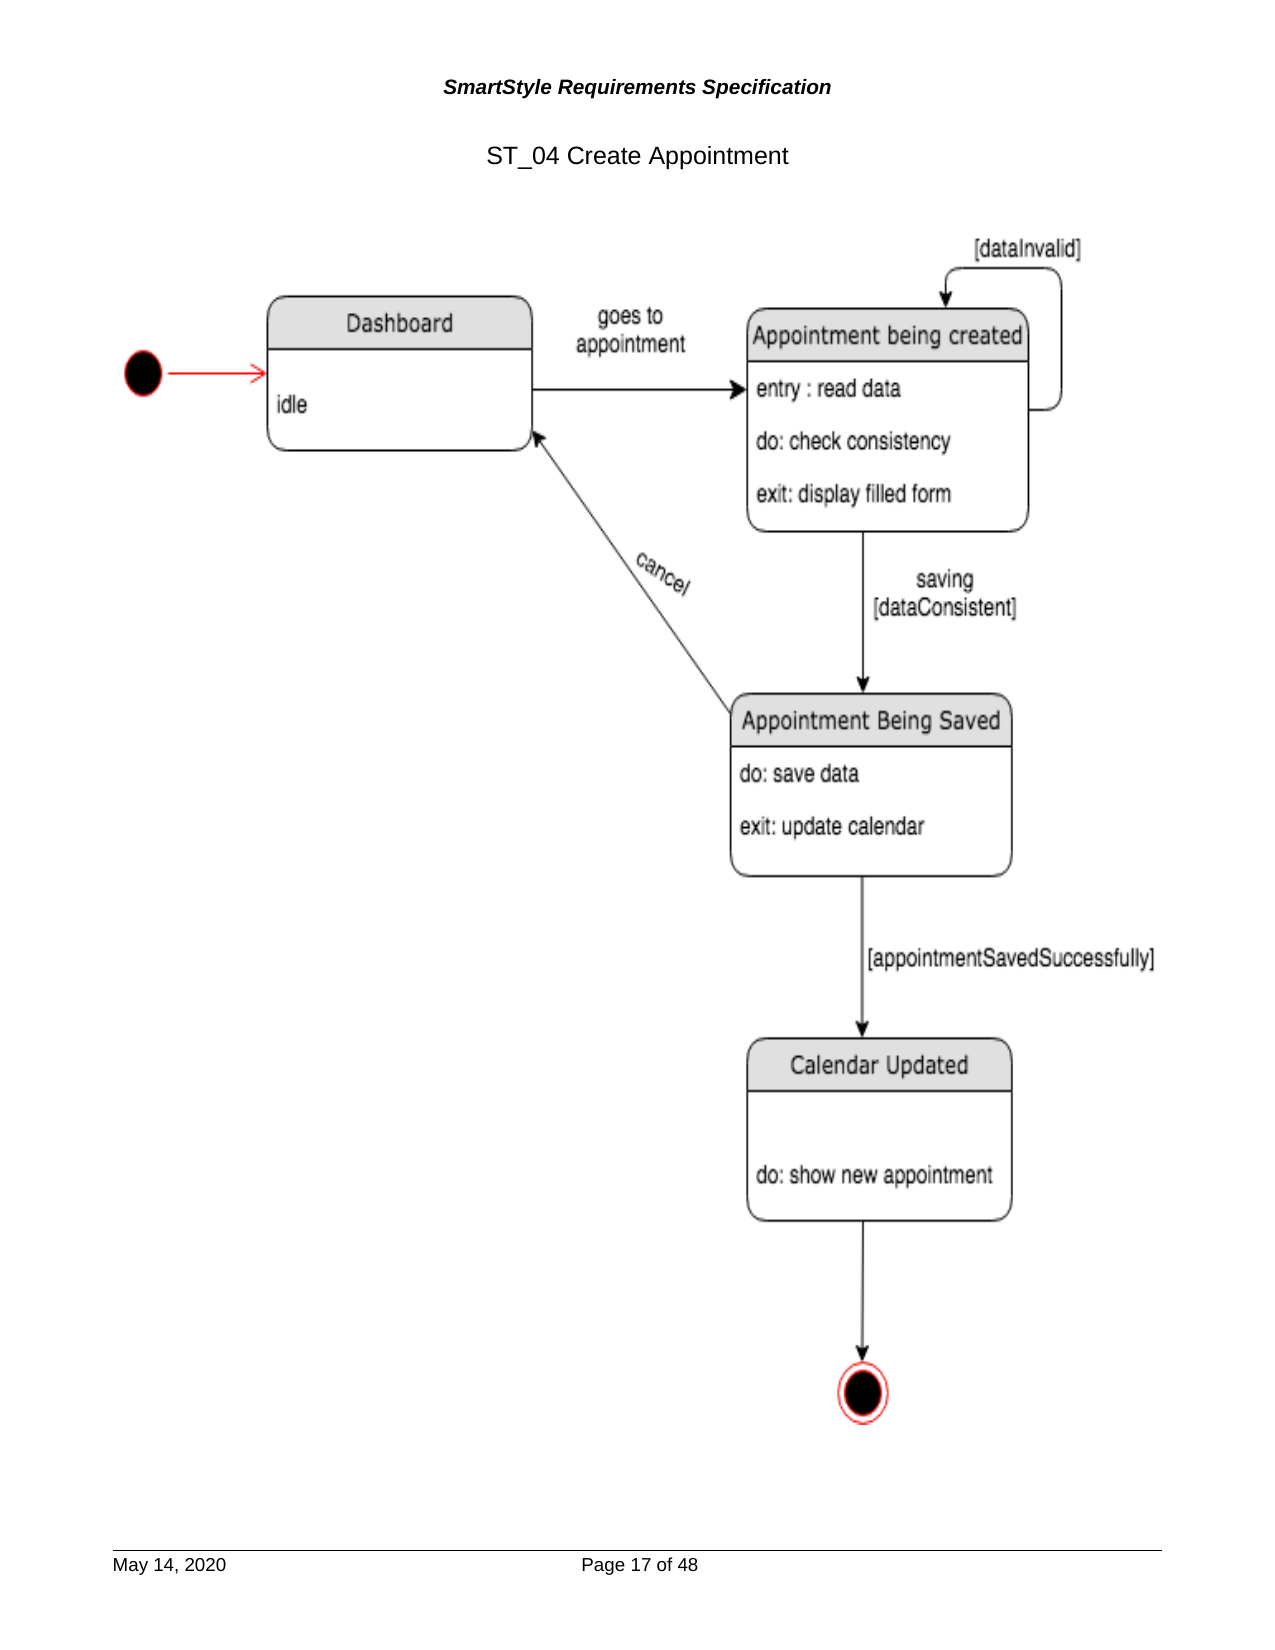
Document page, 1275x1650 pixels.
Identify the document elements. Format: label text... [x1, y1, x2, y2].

picture [118, 227, 1157, 1425]
text ST_04 Create Appointment [112, 141, 1162, 170]
